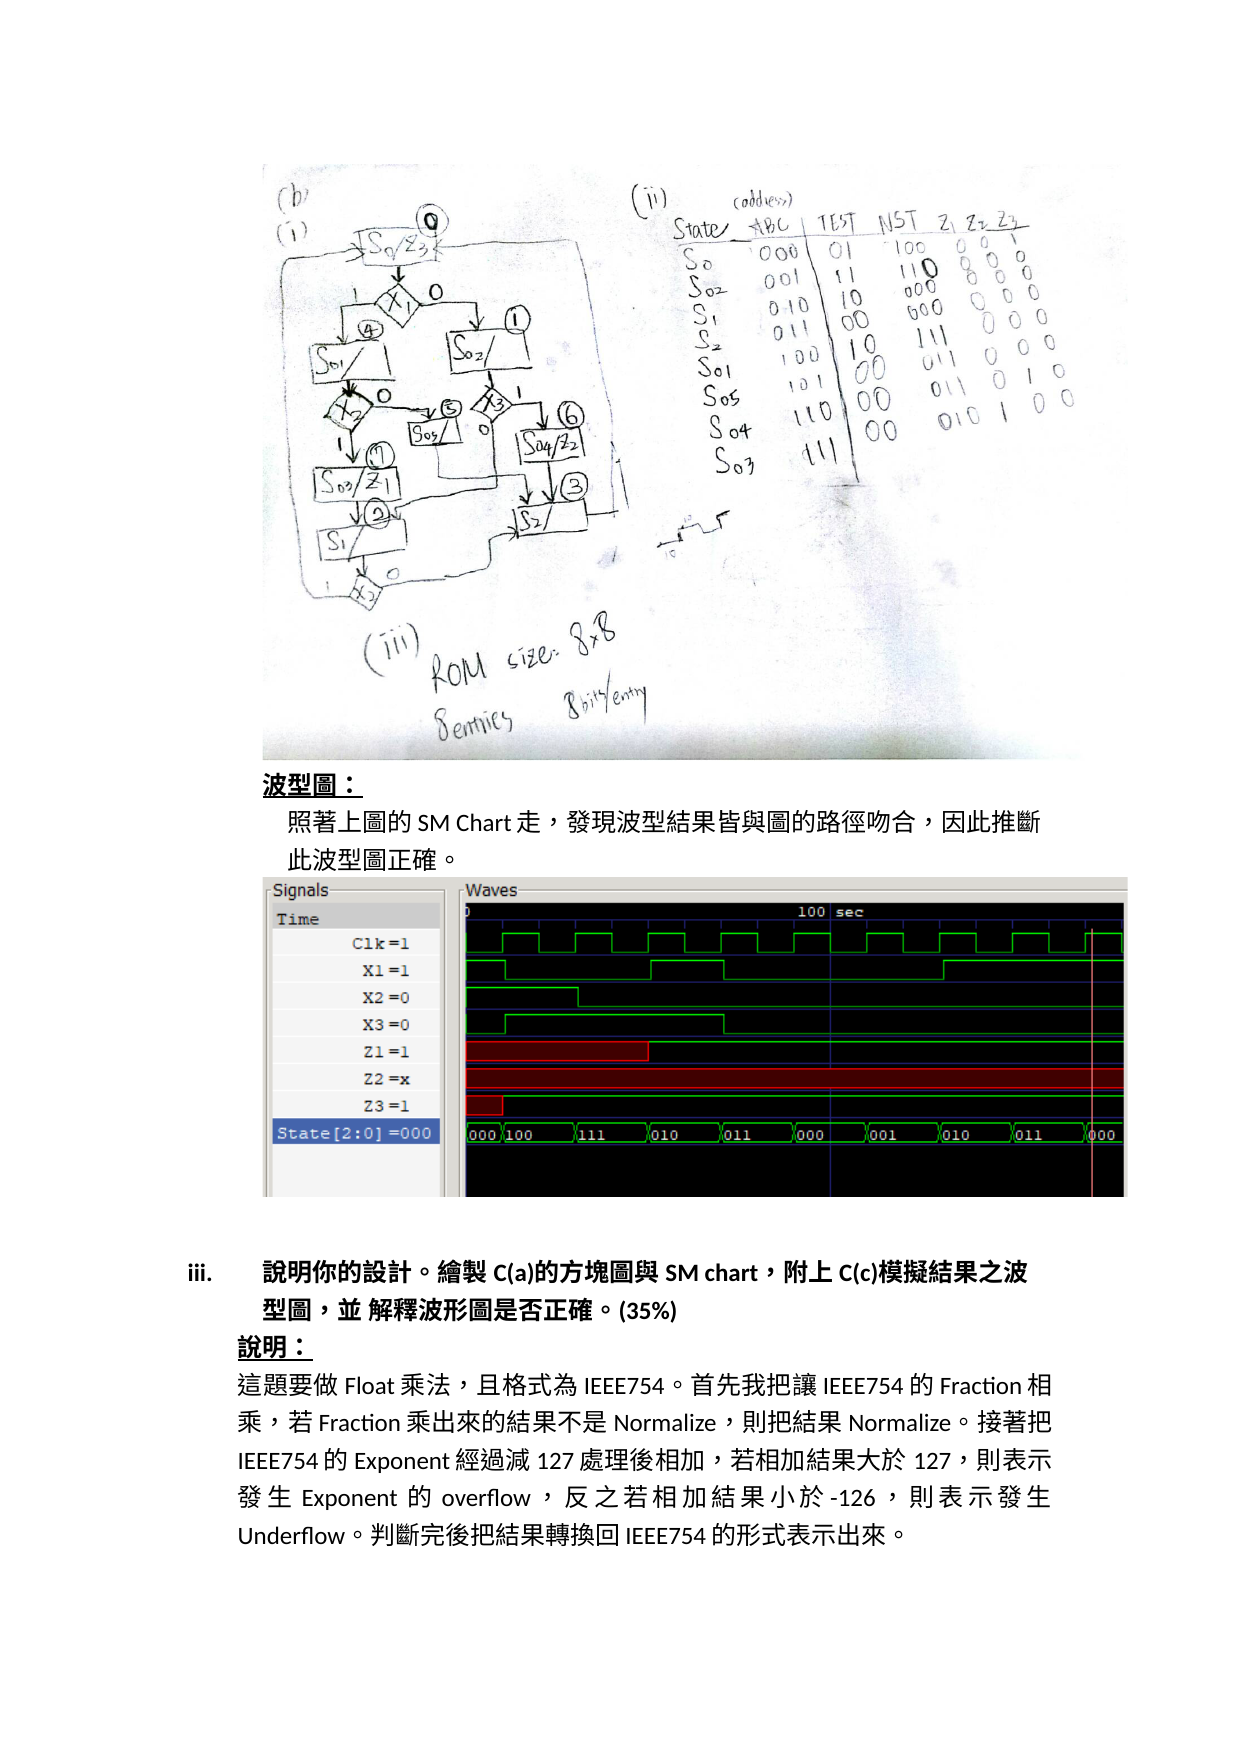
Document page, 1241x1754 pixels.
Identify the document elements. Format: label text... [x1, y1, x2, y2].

picture [262, 164, 1128, 761]
list 說明你的設計。繪製 C(a)的方塊圖與 SM chart，附上 C(c)模擬結果之波型圖，並 解釋波形圖是否正確。(35%) [187, 1252, 1053, 1327]
picture [262, 877, 1128, 1197]
list 說明： [237, 1327, 1053, 1364]
list 照著上圖的SM Chart走，發現波型結果皆與圖的路徑吻合，因此推斷此波型圖正確。 [287, 802, 1053, 877]
list 波型圖： [262, 764, 1053, 802]
text 這題要做Float乘法，且格式為IEEE754。首先我把讓IEEE754的Fraction相乘，若Fraction乘出來的結果不是Normalize，則把結果Normalize。接著把IEEE754的Exponent經過減127處理後相加，若相加結果大於127，則表示發生Exponent的overflow，反之若相加結果小於-126，則表示發生Underflow。判斷完後把結果轉換回IEEE754的形式表示出來。 [237, 1364, 1053, 1552]
